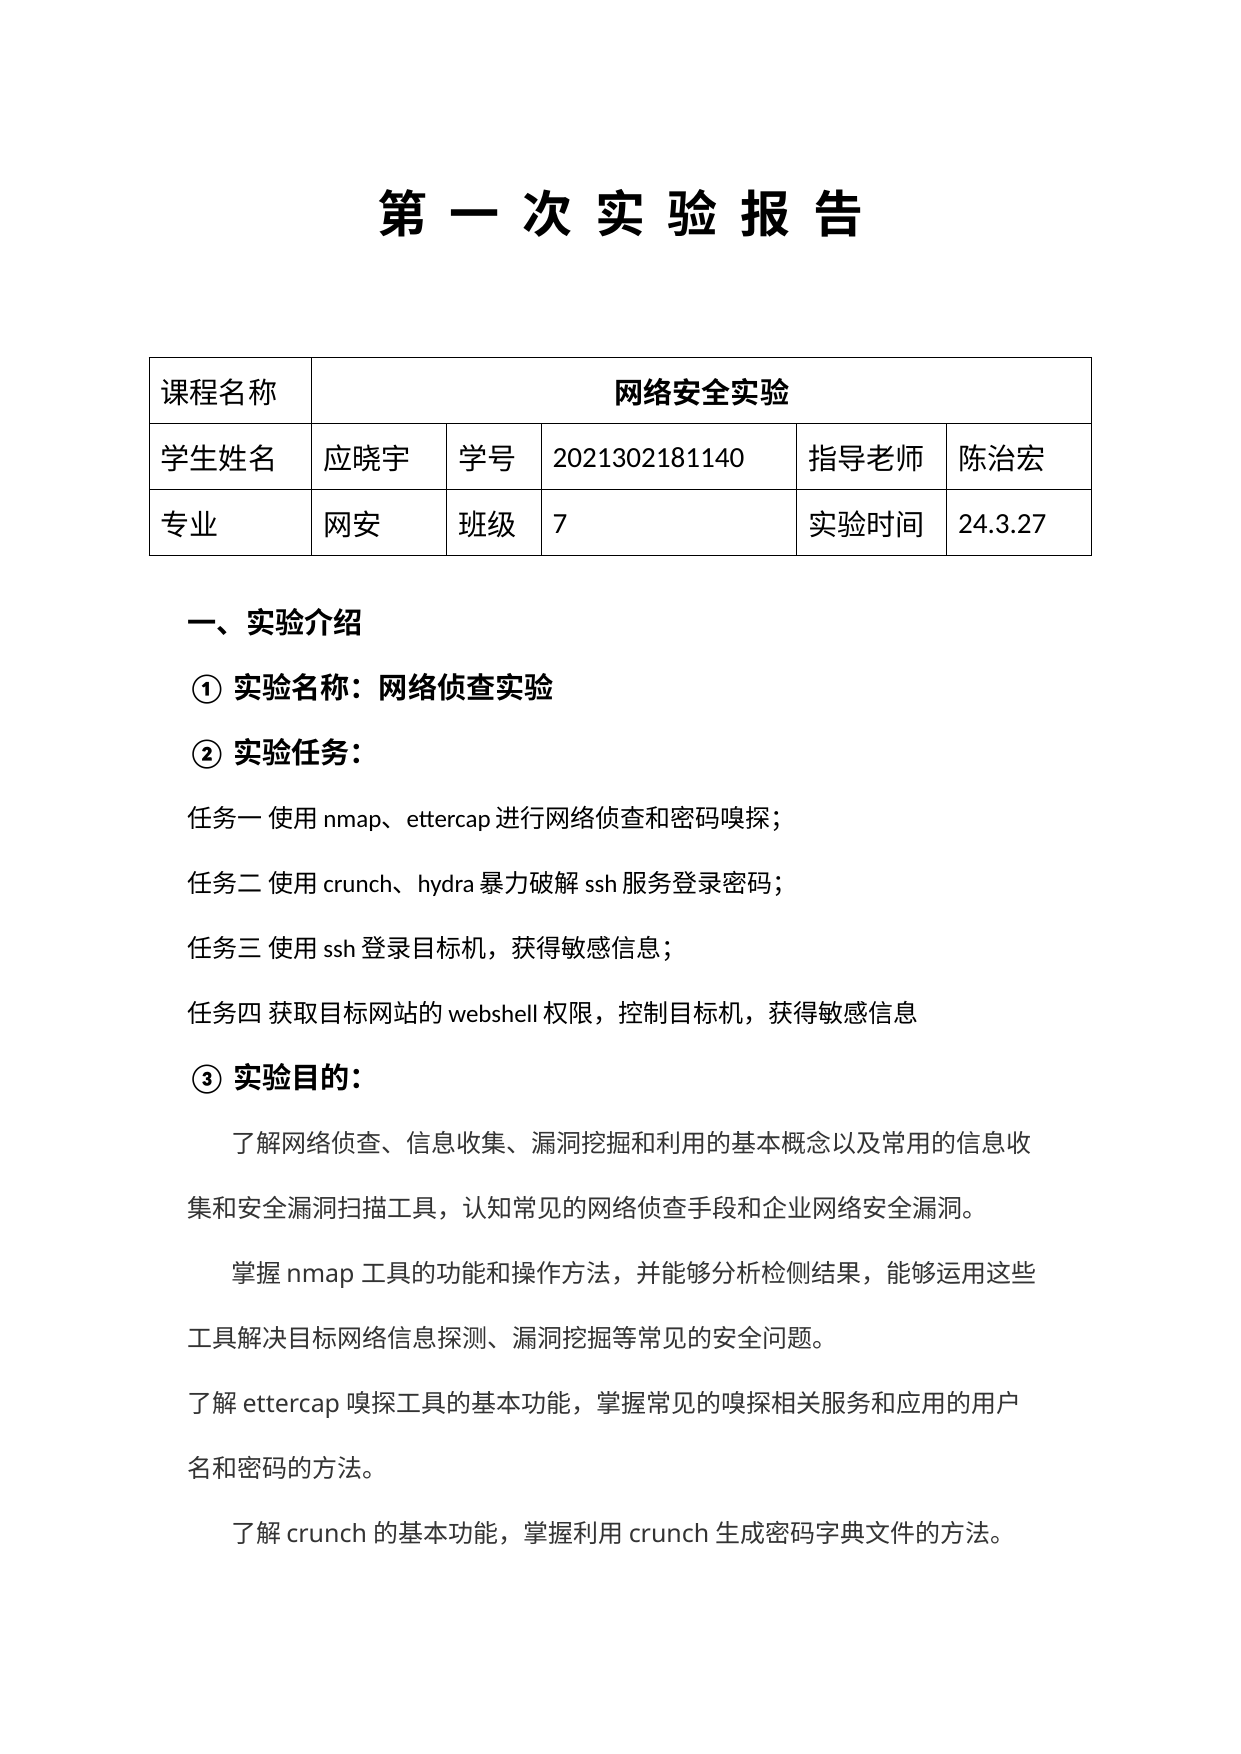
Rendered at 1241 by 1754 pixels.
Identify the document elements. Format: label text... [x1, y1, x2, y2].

text 了解crunch 的基本功能，掌握利用crunch 生成密码字典文件的方法。 [187, 1499, 1053, 1564]
table_cell 网安 [312, 490, 446, 555]
table_header 课程名称 [150, 358, 311, 423]
table_cell 学号 [447, 424, 541, 489]
text 了解网络侦查、信息收集、漏洞挖掘和利用的基本概念以及常用的信息收集和安全漏洞扫描工具，认知常见的网络侦查手段和企业网络安全漏洞。 [187, 1109, 1053, 1239]
text 第 一 次 实 验 报 告 [187, 162, 1053, 259]
table_cell 24.3.27 [947, 490, 1091, 555]
table_cell 实验时间 [797, 490, 946, 555]
text 名和密码的方法。 [187, 1434, 1053, 1499]
table_cell 7 [542, 490, 796, 555]
list 任务一 使用nmap、ettercap进行网络侦查和密码嗅探； [187, 784, 1053, 849]
list 任务三 使用ssh登录目标机，获得敏感信息； [187, 914, 1053, 979]
list 实验任务： [187, 719, 1053, 784]
table_cell 学生姓名 [150, 424, 311, 489]
text 掌握nmap 工具的功能和操作方法，并能够分析检侧结果，能够运用这些工具解决目标网络信息探测、漏洞挖掘等常见的安全问题。 [187, 1239, 1053, 1369]
table_cell 指导老师 [797, 424, 946, 489]
table_cell 班级 [447, 490, 541, 555]
table_header 网络安全实验 [312, 358, 1091, 423]
list 任务四 获取目标网站的webshell权限，控制目标机，获得敏感信息 [187, 979, 1053, 1044]
table_cell 陈治宏 [947, 424, 1091, 489]
table_cell 专业 [150, 490, 311, 555]
list 实验名称：网络侦查实验 [187, 654, 1053, 719]
table_cell 应晓宇 [312, 424, 446, 489]
text 了解ettercap 嗅探工具的基本功能，掌握常见的嗅探相关服务和应用的用户 [187, 1369, 1053, 1434]
list 任务二 使用crunch、hydra暴力破解ssh服务登录密码； [187, 849, 1053, 914]
list 实验介绍 [187, 589, 1053, 654]
list 实验目的： [187, 1044, 1053, 1109]
table_cell 2021302181140 [542, 424, 796, 489]
